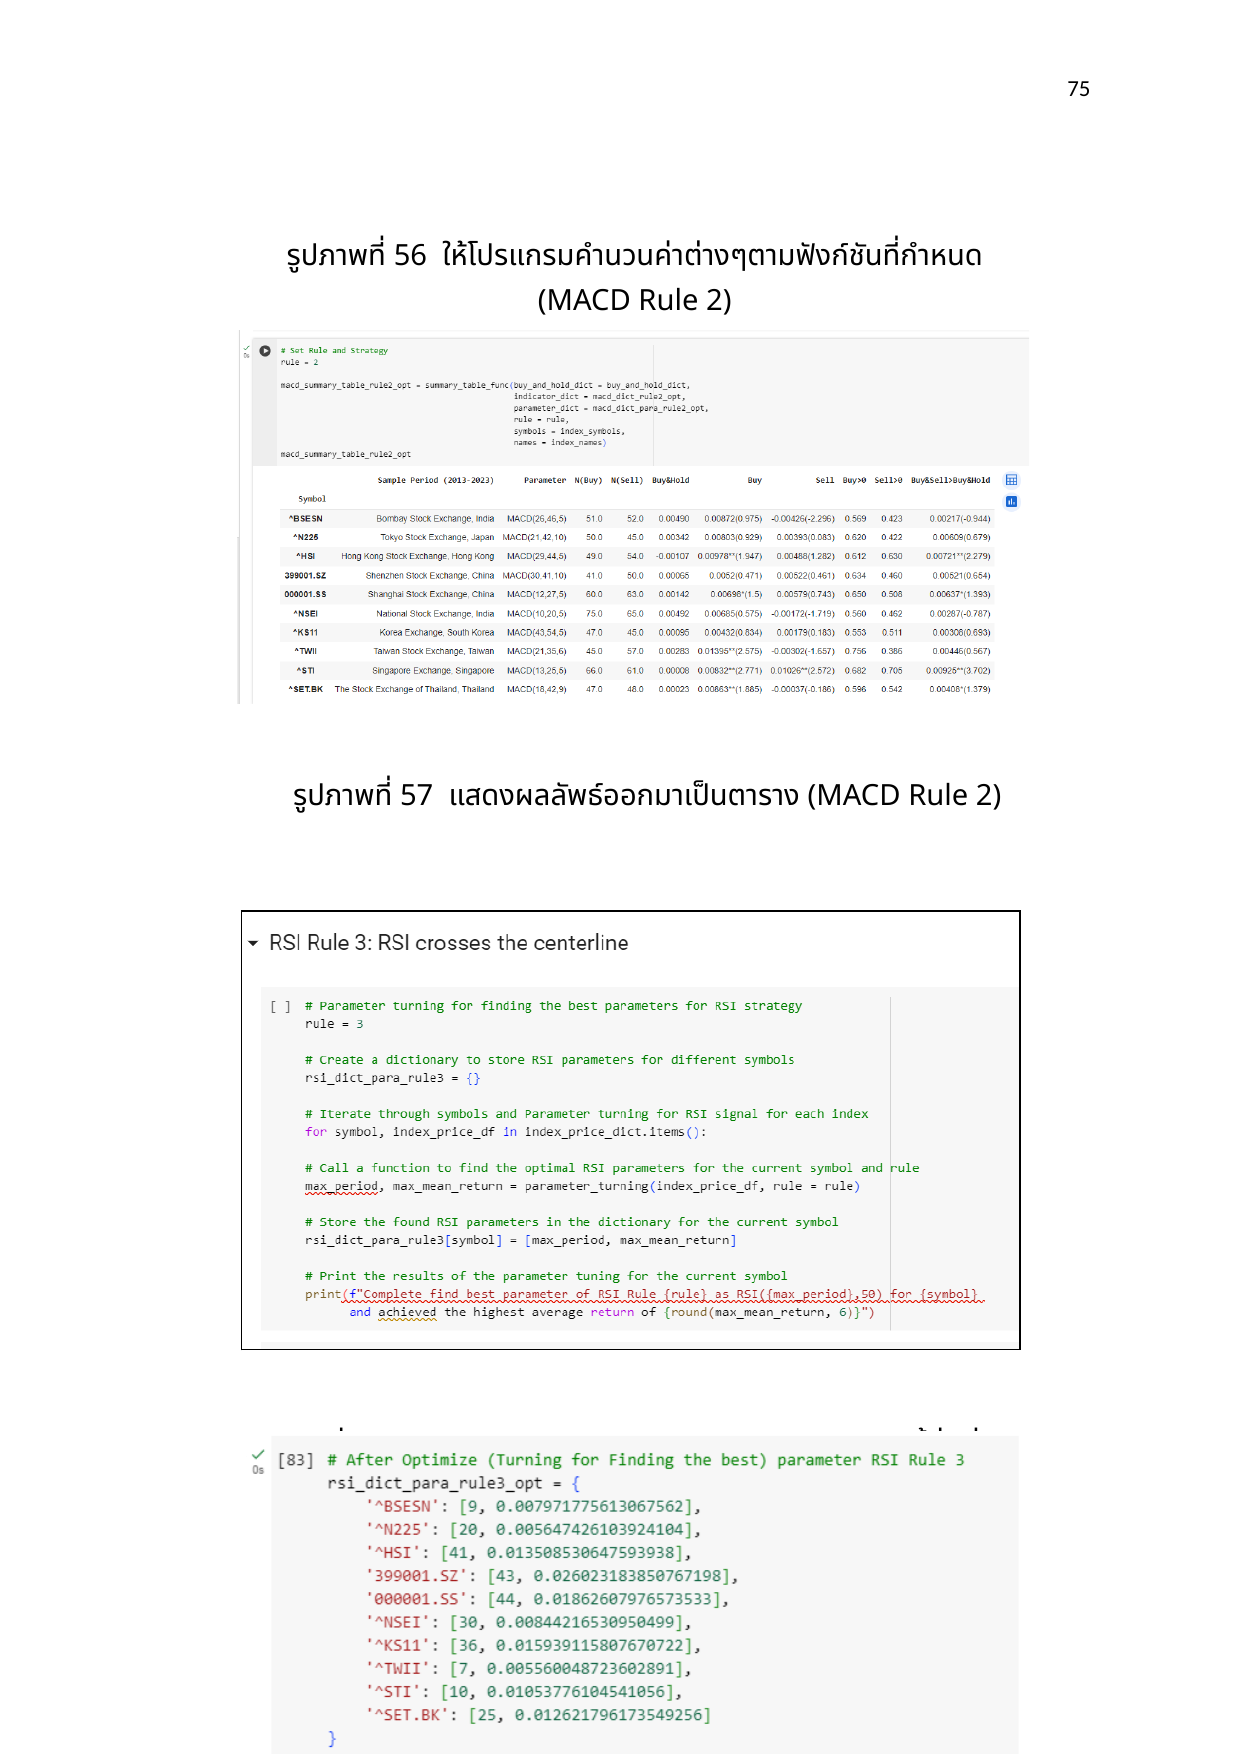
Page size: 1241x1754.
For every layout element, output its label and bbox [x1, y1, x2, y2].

picture [242, 912, 1019, 1349]
picture [246, 1431, 1019, 1754]
picture [237, 330, 1030, 704]
